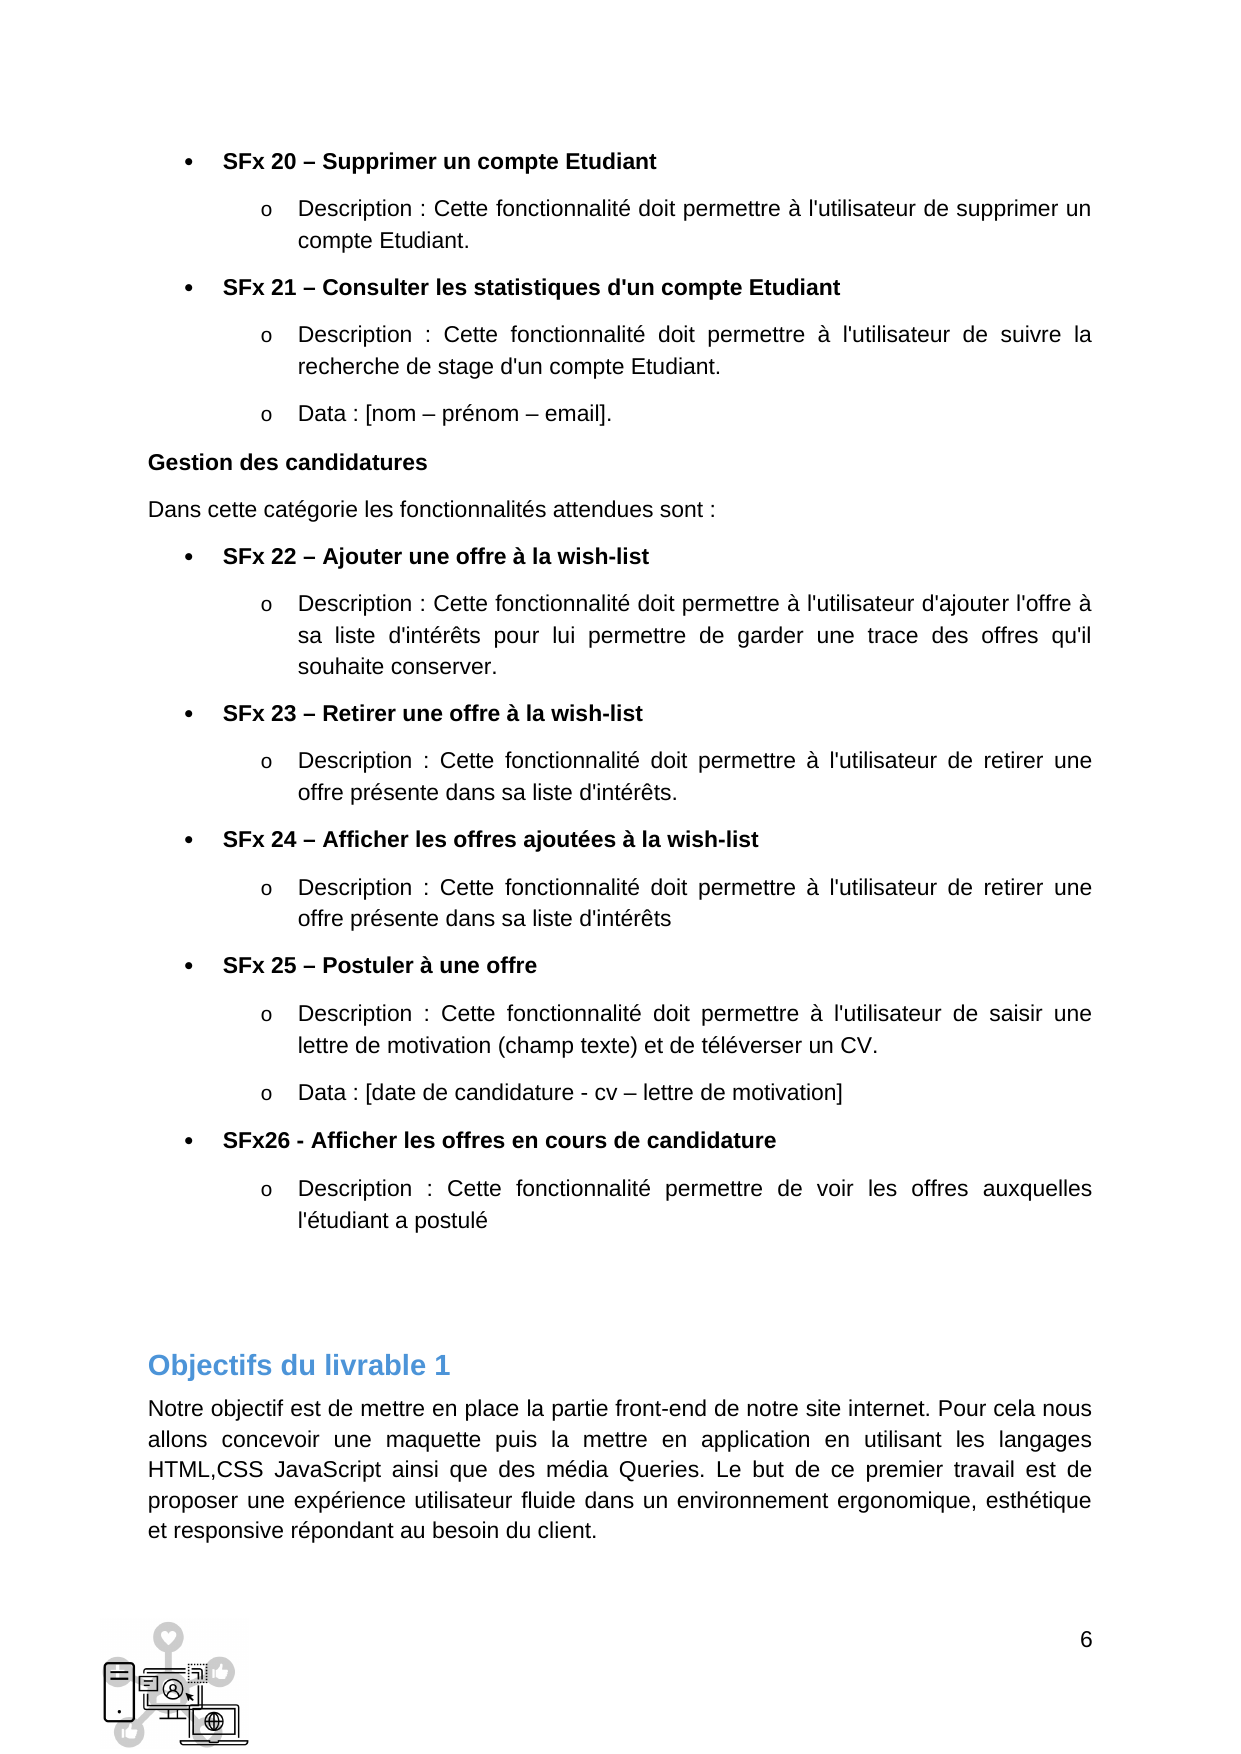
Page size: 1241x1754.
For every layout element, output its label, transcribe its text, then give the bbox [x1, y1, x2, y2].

list SFx 20 – Supprimer un compte Etudiant [185, 148, 1093, 174]
list Description : Cette fonctionnalité doit permettre à l'utilisateur de retirer une offre présente dans sa liste d'intérêts [260, 873, 1093, 932]
text Notre objectif est de mettre en place la partie front-end de notre site internet. Pour cela nous allons concevoir une maquette puis la mettre en application en utilisant les langages HTML,CSS JavaScript ainsi que des média Queries. Le but de ce premier travail est de proposer une expérience utilisateur fluide dans un environnement ergonomique, esthétique et responsive répondant au besoin du client. [148, 1395, 1093, 1544]
list Data : [nom – prénom – email]. [260, 400, 1093, 428]
list Description : Cette fonctionnalité doit permettre à l'utilisateur de supprimer un compte Etudiant. [260, 195, 1093, 253]
list SFx 21 – Consulter les statistiques d'un compte Etudiant [185, 274, 1093, 300]
subtitle Objectifs du livrable 1 [148, 1348, 1093, 1382]
list Description : Cette fonctionnalité doit permettre à l'utilisateur d'ajouter l'offre à sa liste d'intérêts pour lui permettre de garder une trace des offres qu'il souhaite conserver. [260, 590, 1093, 679]
list SFx 22 – Ajouter une offre à la wish-list [185, 543, 1093, 569]
list SFx 25 – Postuler à une offre [185, 952, 1093, 979]
list SFx26 - Afficher les offres en cours de candidature [185, 1127, 1093, 1154]
picture [99, 1618, 250, 1749]
list Data : [date de candidature - cv – lettre de motivation] [260, 1079, 1093, 1106]
list Description : Cette fonctionnalité doit permettre à l'utilisateur de suivre la recherche de stage d'un compte Etudiant. [260, 321, 1093, 379]
text Gestion des candidatures [148, 449, 1093, 475]
list Description : Cette fonctionnalité permettre de voir les offres auxquelles l'étudiant a postulé [260, 1175, 1093, 1233]
list Description : Cette fonctionnalité doit permettre à l'utilisateur de saisir une lettre de motivation (champ texte) et de téléverser un CV. [260, 1000, 1093, 1058]
list SFx 24 – Afficher les offres ajoutées à la wish-list [185, 826, 1093, 853]
list SFx 23 – Retirer une offre à la wish-list [185, 700, 1093, 726]
text Dans cette catégorie les fonctionnalités attendues sont : [148, 496, 1093, 522]
list Description : Cette fonctionnalité doit permettre à l'utilisateur de retirer une offre présente dans sa liste d'intérêts. [260, 747, 1093, 805]
